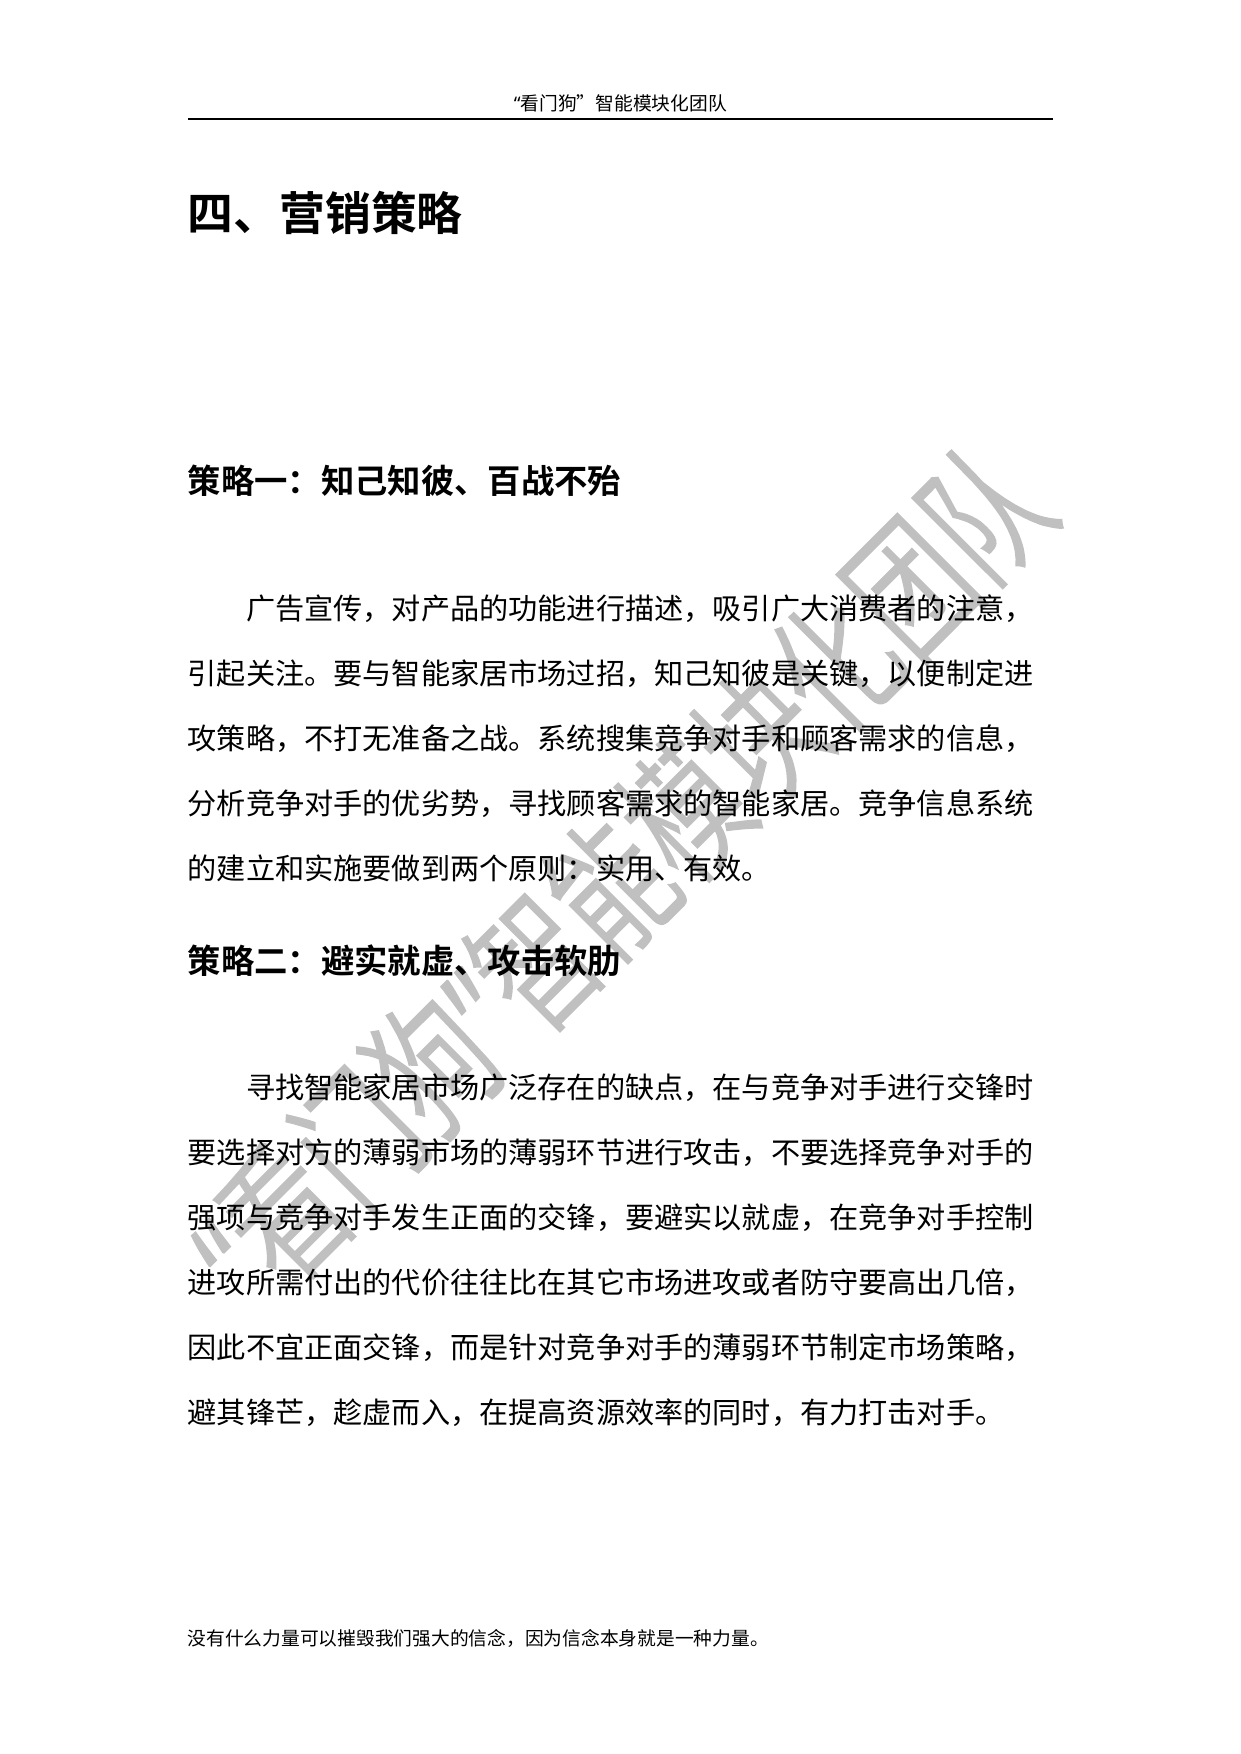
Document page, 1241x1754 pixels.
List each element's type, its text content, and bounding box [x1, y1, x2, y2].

subtitle 策略一：知己知彼、百战不殆 [187, 447, 1053, 512]
subtitle 四、营销策略 [187, 162, 1053, 259]
text 寻找智能家居市场广泛存在的缺点，在与竞争对手进行交锋时要选择对方的薄弱市场的薄弱环节进行攻击，不要选择竞争对手的强项与竞争对手发生正面的交锋，要避实以就虚，在竞争对手控制进攻所需付出的代价往往比在其它市场进攻或者防守要高出几倍，因此不宜正面交锋，而是针对竞争对手的薄弱环节制定市场策略，避其锋芒，趁虚而入，在提高资源效率的同时，有力打击对手。 [187, 1053, 1053, 1443]
subtitle 策略二：避实就虚、攻击软肋 [187, 926, 1053, 991]
text 广告宣传，对产品的功能进行描述，吸引广大消费者的注意，引起关注。要与智能家居市场过招，知己知彼是关键，以便制定进攻策略，不打无准备之战。系统搜集竞争对手和顾客需求的信息，分析竞争对手的优劣势，寻找顾客需求的智能家居。竞争信息系统的建立和实施要做到两个原则：实用、有效。 [187, 574, 1053, 899]
